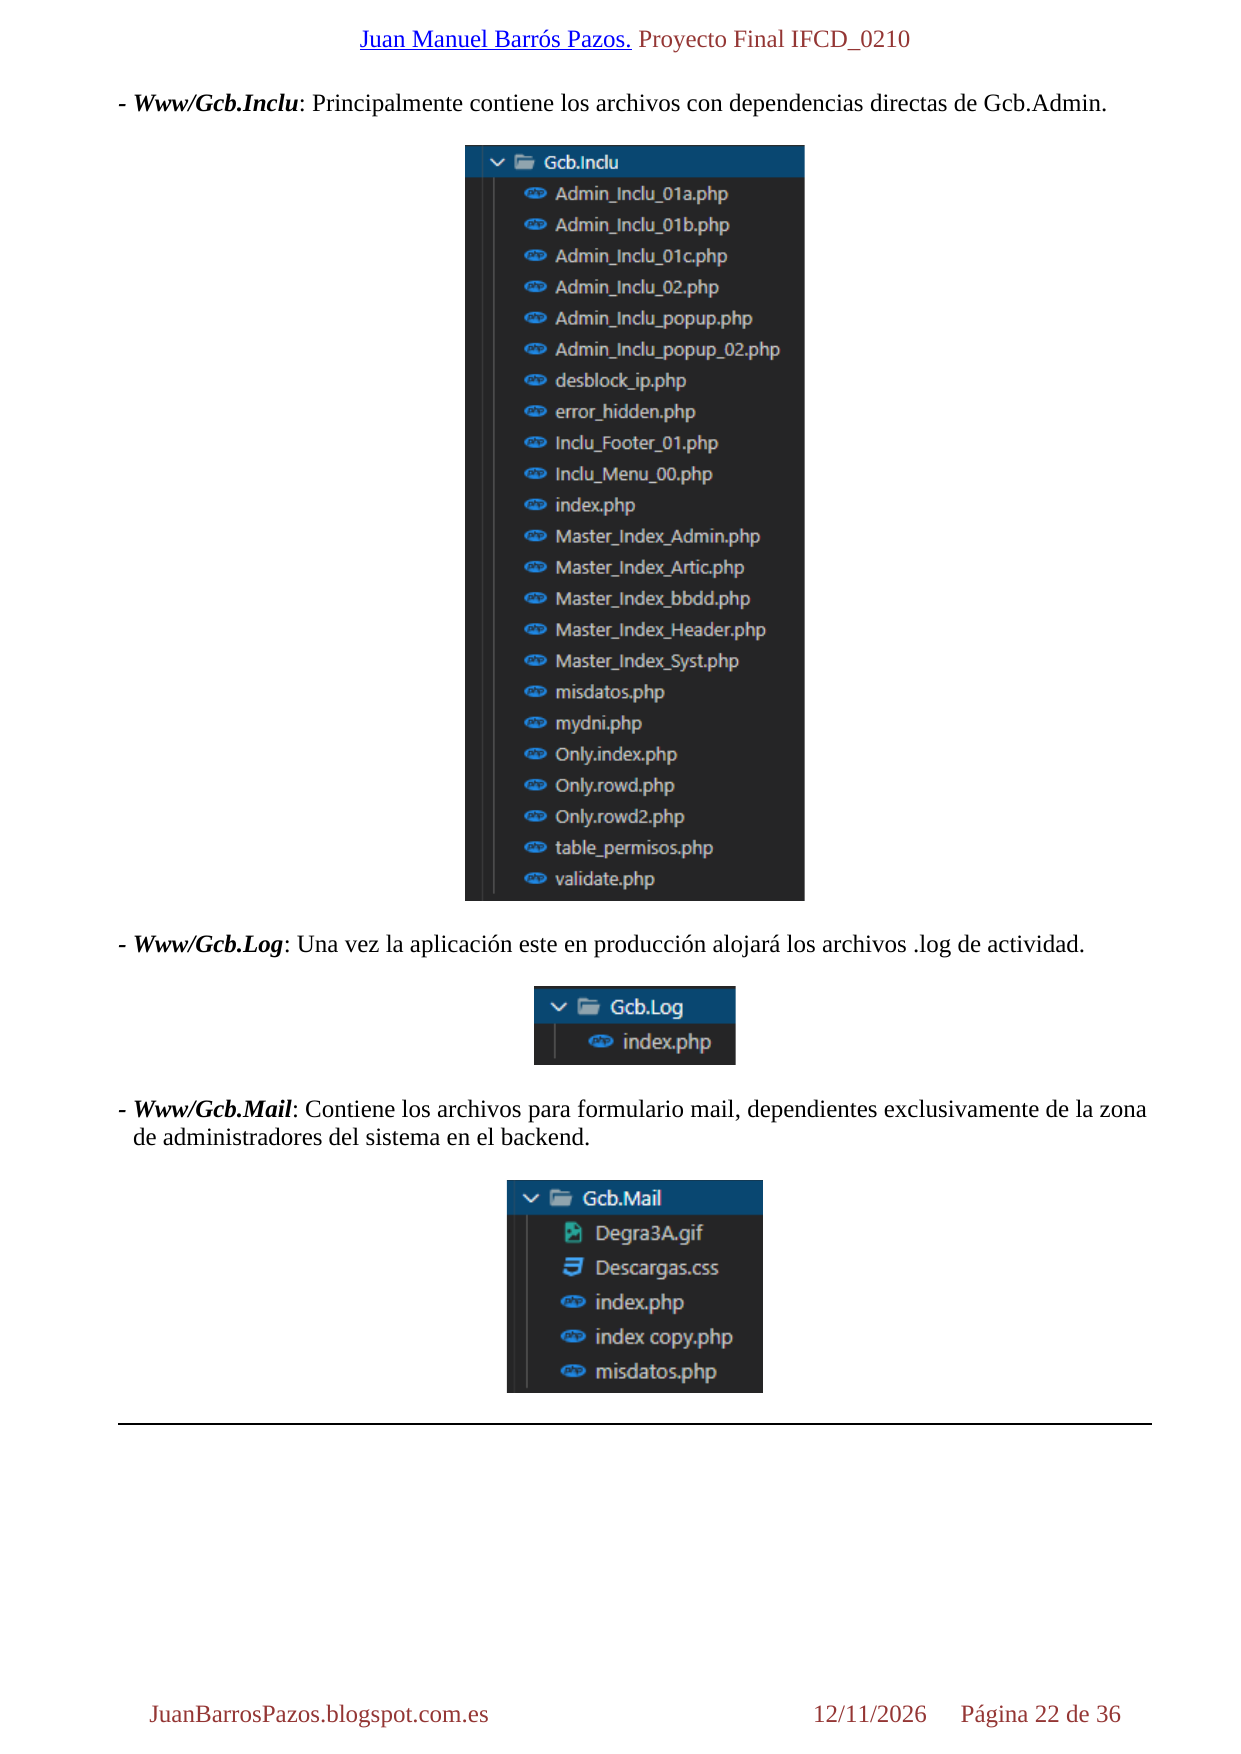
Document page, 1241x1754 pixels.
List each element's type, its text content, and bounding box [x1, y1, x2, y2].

picture [465, 145, 805, 901]
picture [506, 1180, 763, 1393]
text - Www/Gcb.Log: Una vez la aplicación este en producción alojará los archivos .log de actividad. [118, 929, 1152, 958]
text - Www/Gcb.Inclu: Principalmente contiene los archivos con dependencias directas de Gcb.Admin. [118, 88, 1152, 117]
picture [534, 986, 736, 1065]
text - Www/Gcb.Mail: Contiene los archivos para formulario mail, dependientes exclusivamente de la zona de administradores del sistema en el backend. [118, 1094, 1152, 1151]
